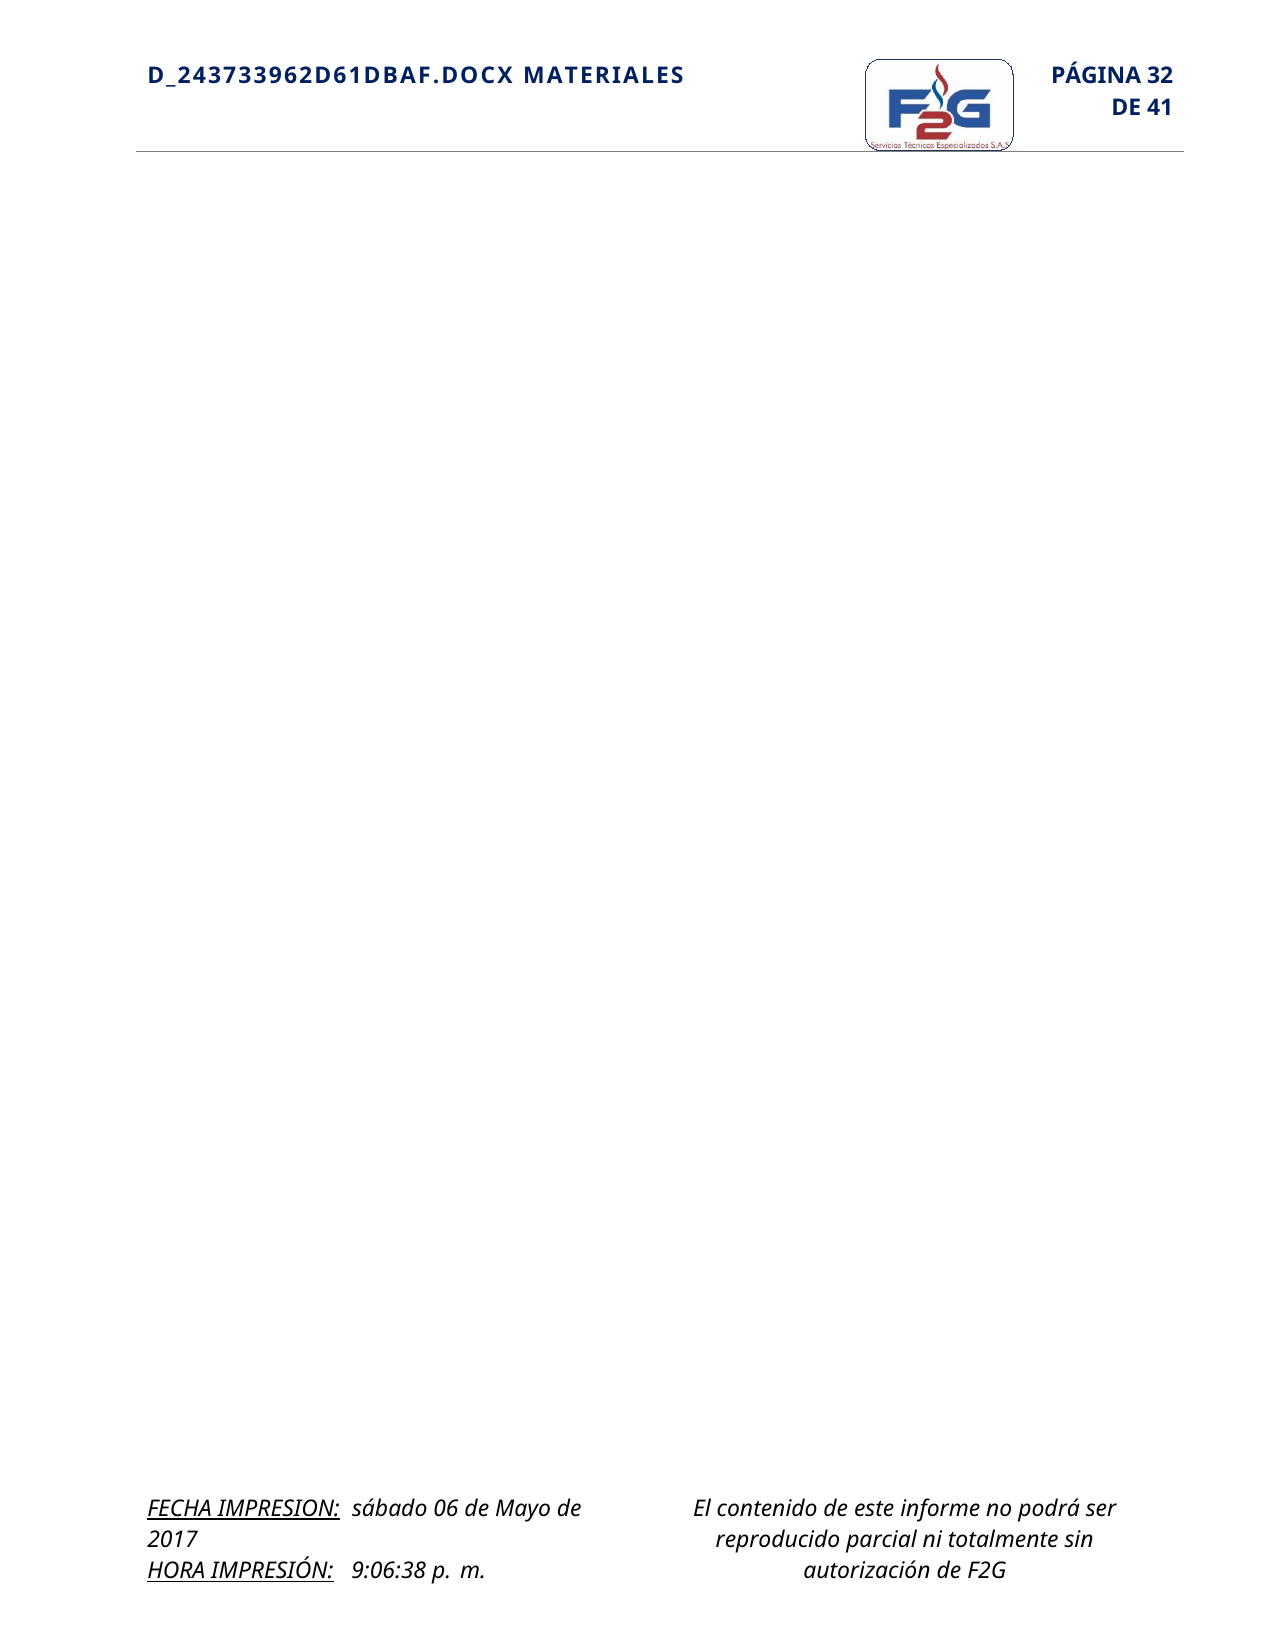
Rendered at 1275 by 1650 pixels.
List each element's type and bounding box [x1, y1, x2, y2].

picture [865, 59, 1013, 150]
